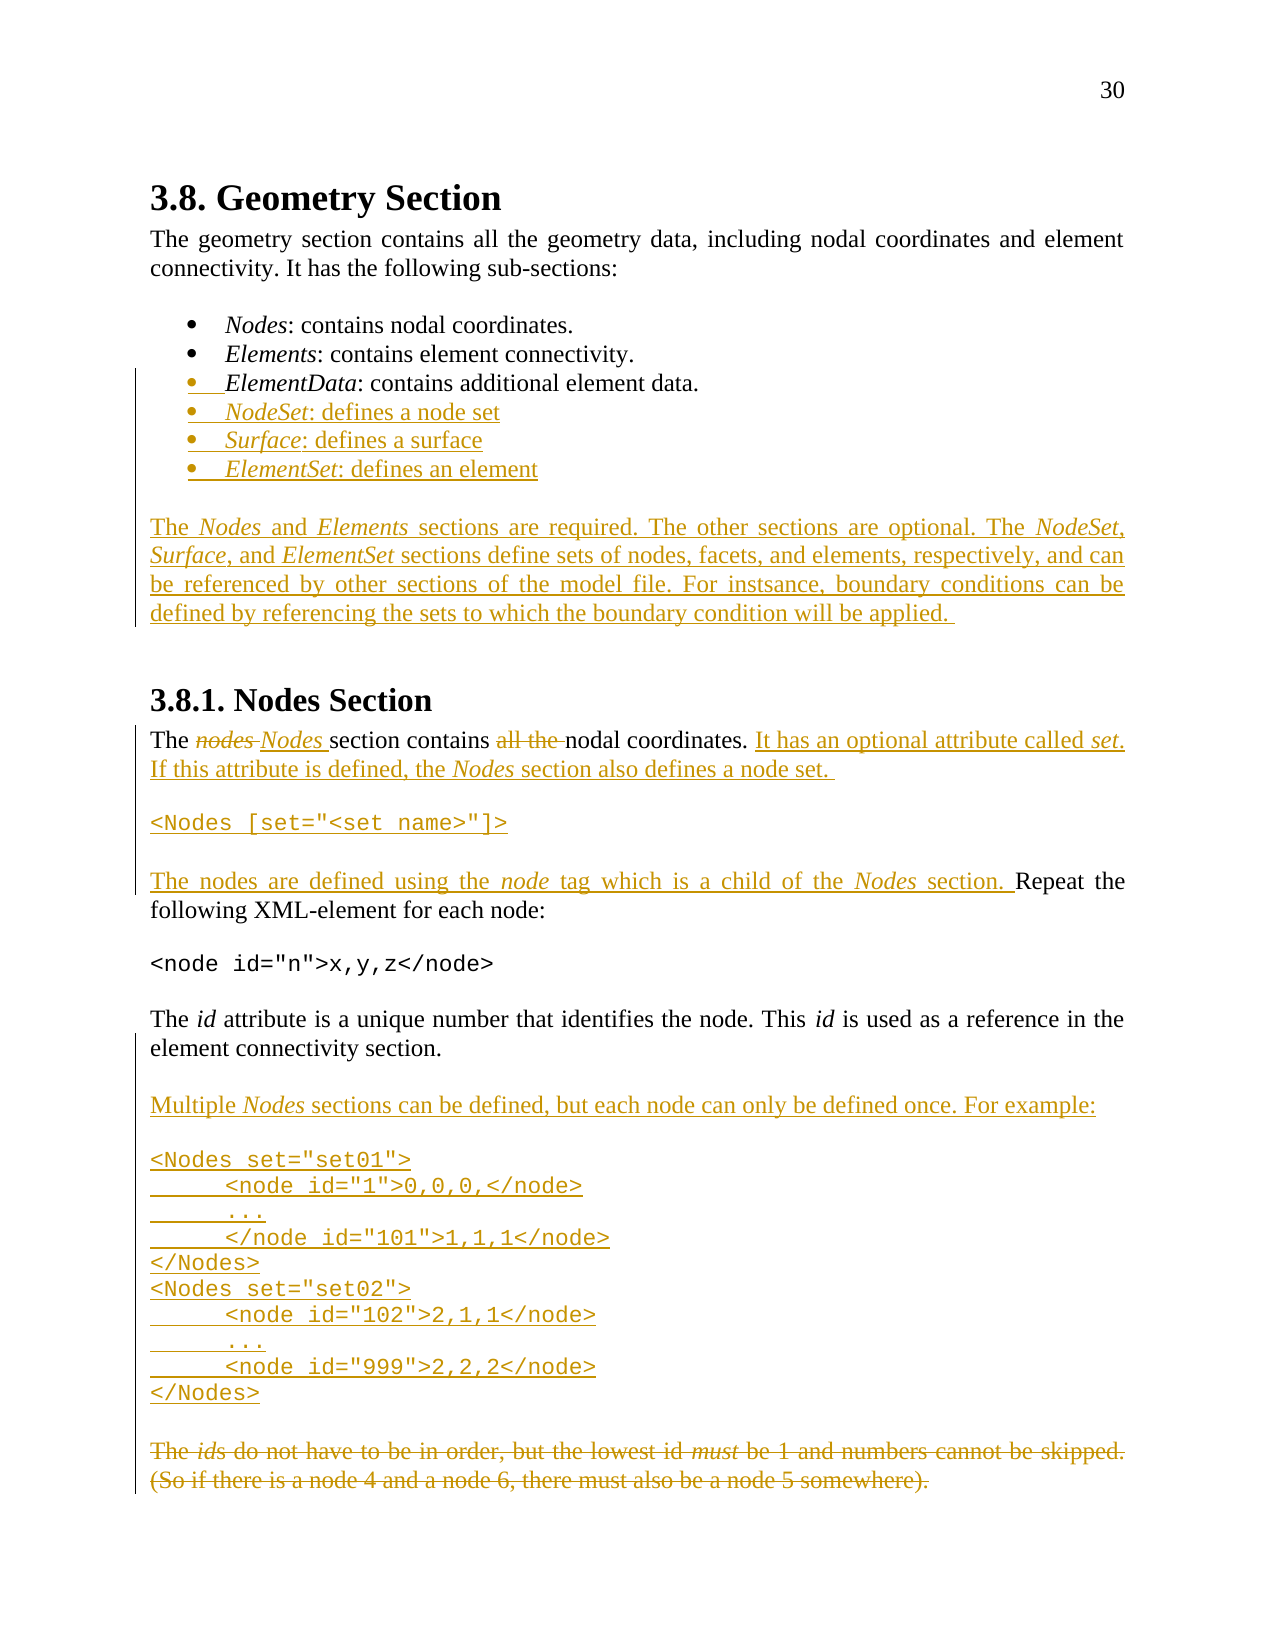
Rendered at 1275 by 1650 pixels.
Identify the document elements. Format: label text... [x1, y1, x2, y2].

list ElementData: contains additional element data. [187, 368, 1125, 397]
text <node id="n">x,y,z</node> [150, 952, 1125, 978]
text The id attribute is a unique number that identifies the node. This id is used as a reference in the element connectivity section. [150, 1004, 1125, 1062]
list Nodes: contains nodal coordinates. [187, 311, 1125, 339]
subtitle Nodes Section [150, 681, 1125, 719]
subtitle Geometry Section [150, 175, 1125, 218]
text Repeat the following XML-element for each node: [150, 866, 1125, 924]
text The section contains nodal coordinates. [150, 725, 1125, 783]
text The geometry section contains all the geometry data, including nodal coordinates and element connectivity. It has the following sub-sections: [150, 224, 1125, 282]
list Elements: contains element connectivity. [187, 339, 1125, 368]
